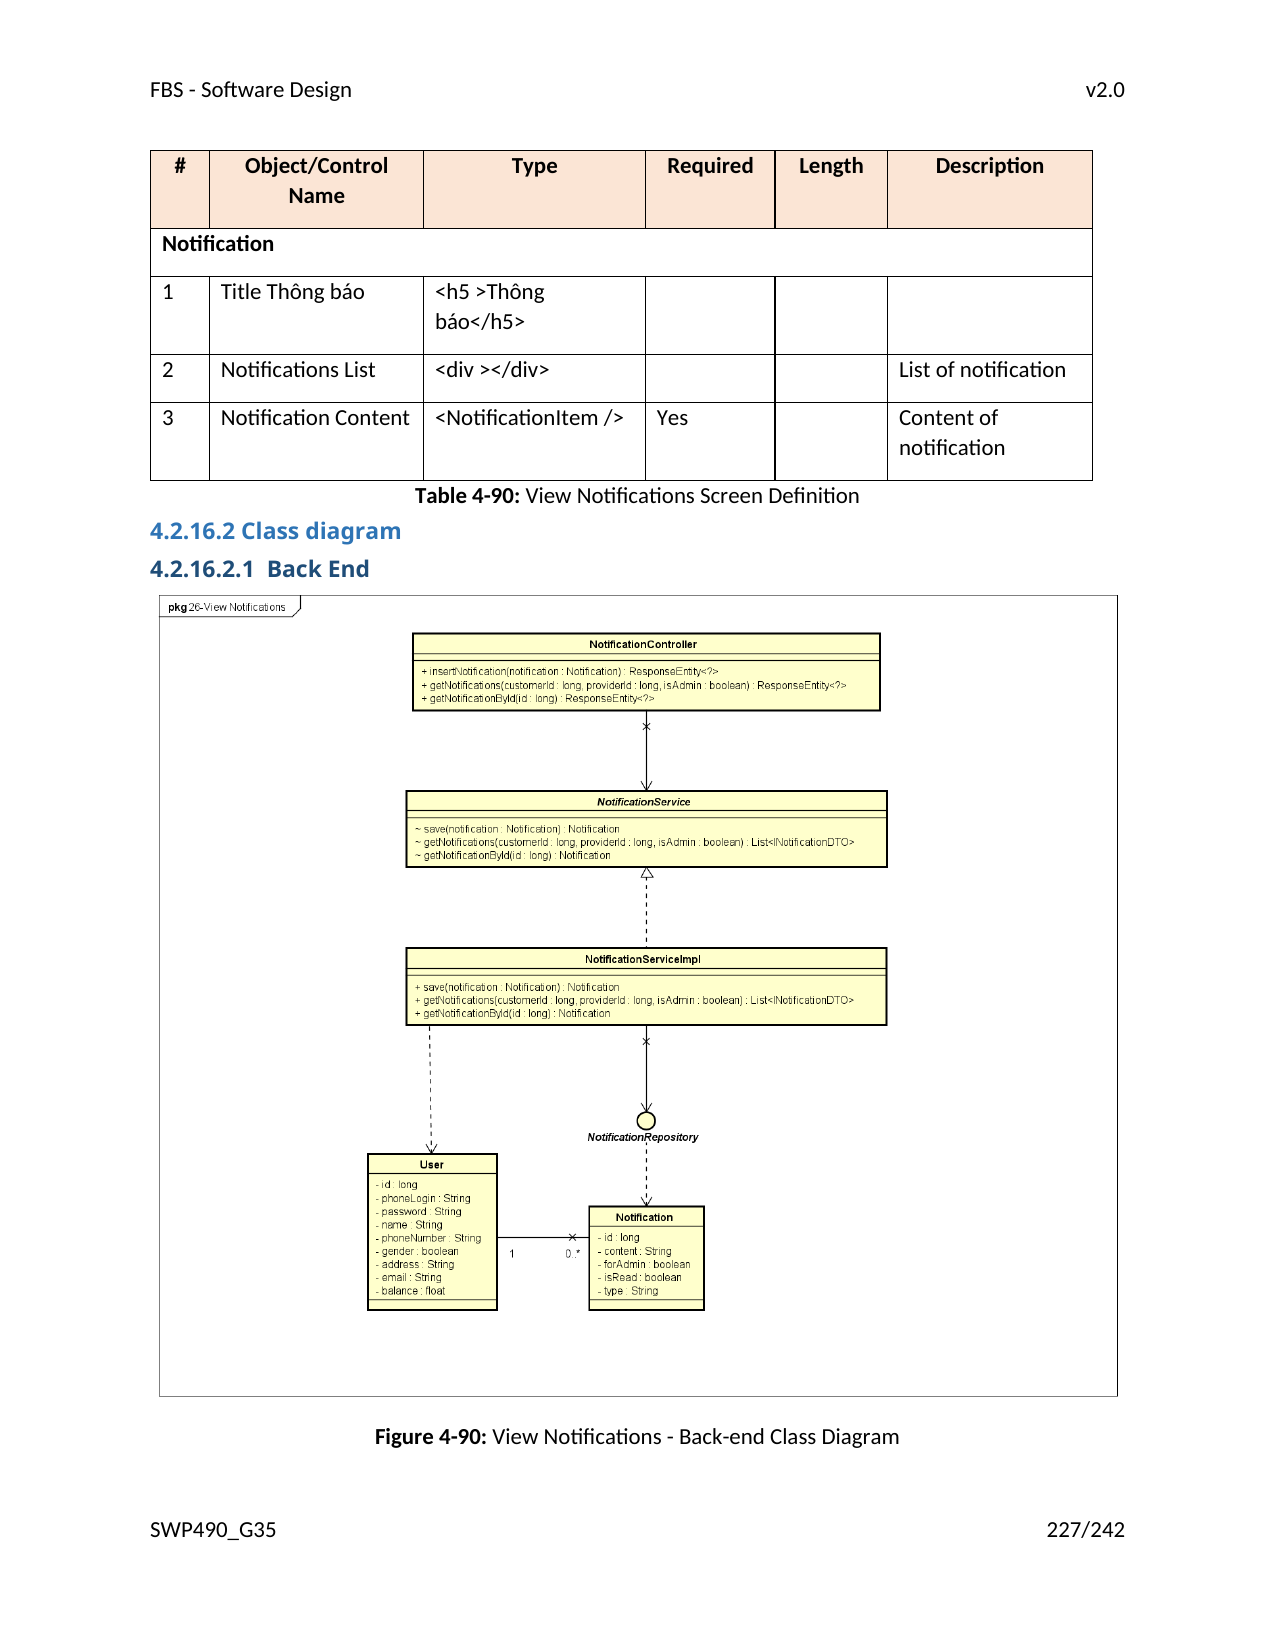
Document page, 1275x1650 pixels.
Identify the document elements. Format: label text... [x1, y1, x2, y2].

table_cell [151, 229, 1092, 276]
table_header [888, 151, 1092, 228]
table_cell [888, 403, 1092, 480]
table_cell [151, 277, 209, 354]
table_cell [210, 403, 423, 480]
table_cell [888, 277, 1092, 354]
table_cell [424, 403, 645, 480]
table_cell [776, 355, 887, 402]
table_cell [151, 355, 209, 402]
picture [150, 586, 1125, 1404]
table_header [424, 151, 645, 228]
subtitle 4.2.16.2 Class diagram [150, 515, 1125, 546]
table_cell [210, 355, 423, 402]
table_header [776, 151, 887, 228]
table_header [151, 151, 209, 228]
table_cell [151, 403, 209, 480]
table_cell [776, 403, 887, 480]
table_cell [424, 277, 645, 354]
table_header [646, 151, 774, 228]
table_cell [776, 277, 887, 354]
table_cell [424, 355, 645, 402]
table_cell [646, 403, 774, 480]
subtitle 4.2.16.2.1 Back End [150, 553, 1125, 584]
text Figure 4-90: View Notifications - Back-end Class Diagram [150, 1422, 1125, 1450]
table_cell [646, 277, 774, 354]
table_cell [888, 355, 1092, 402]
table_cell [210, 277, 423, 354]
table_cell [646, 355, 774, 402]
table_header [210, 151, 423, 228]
text Table 4-90: View Notifications Screen Definition [150, 481, 1125, 509]
